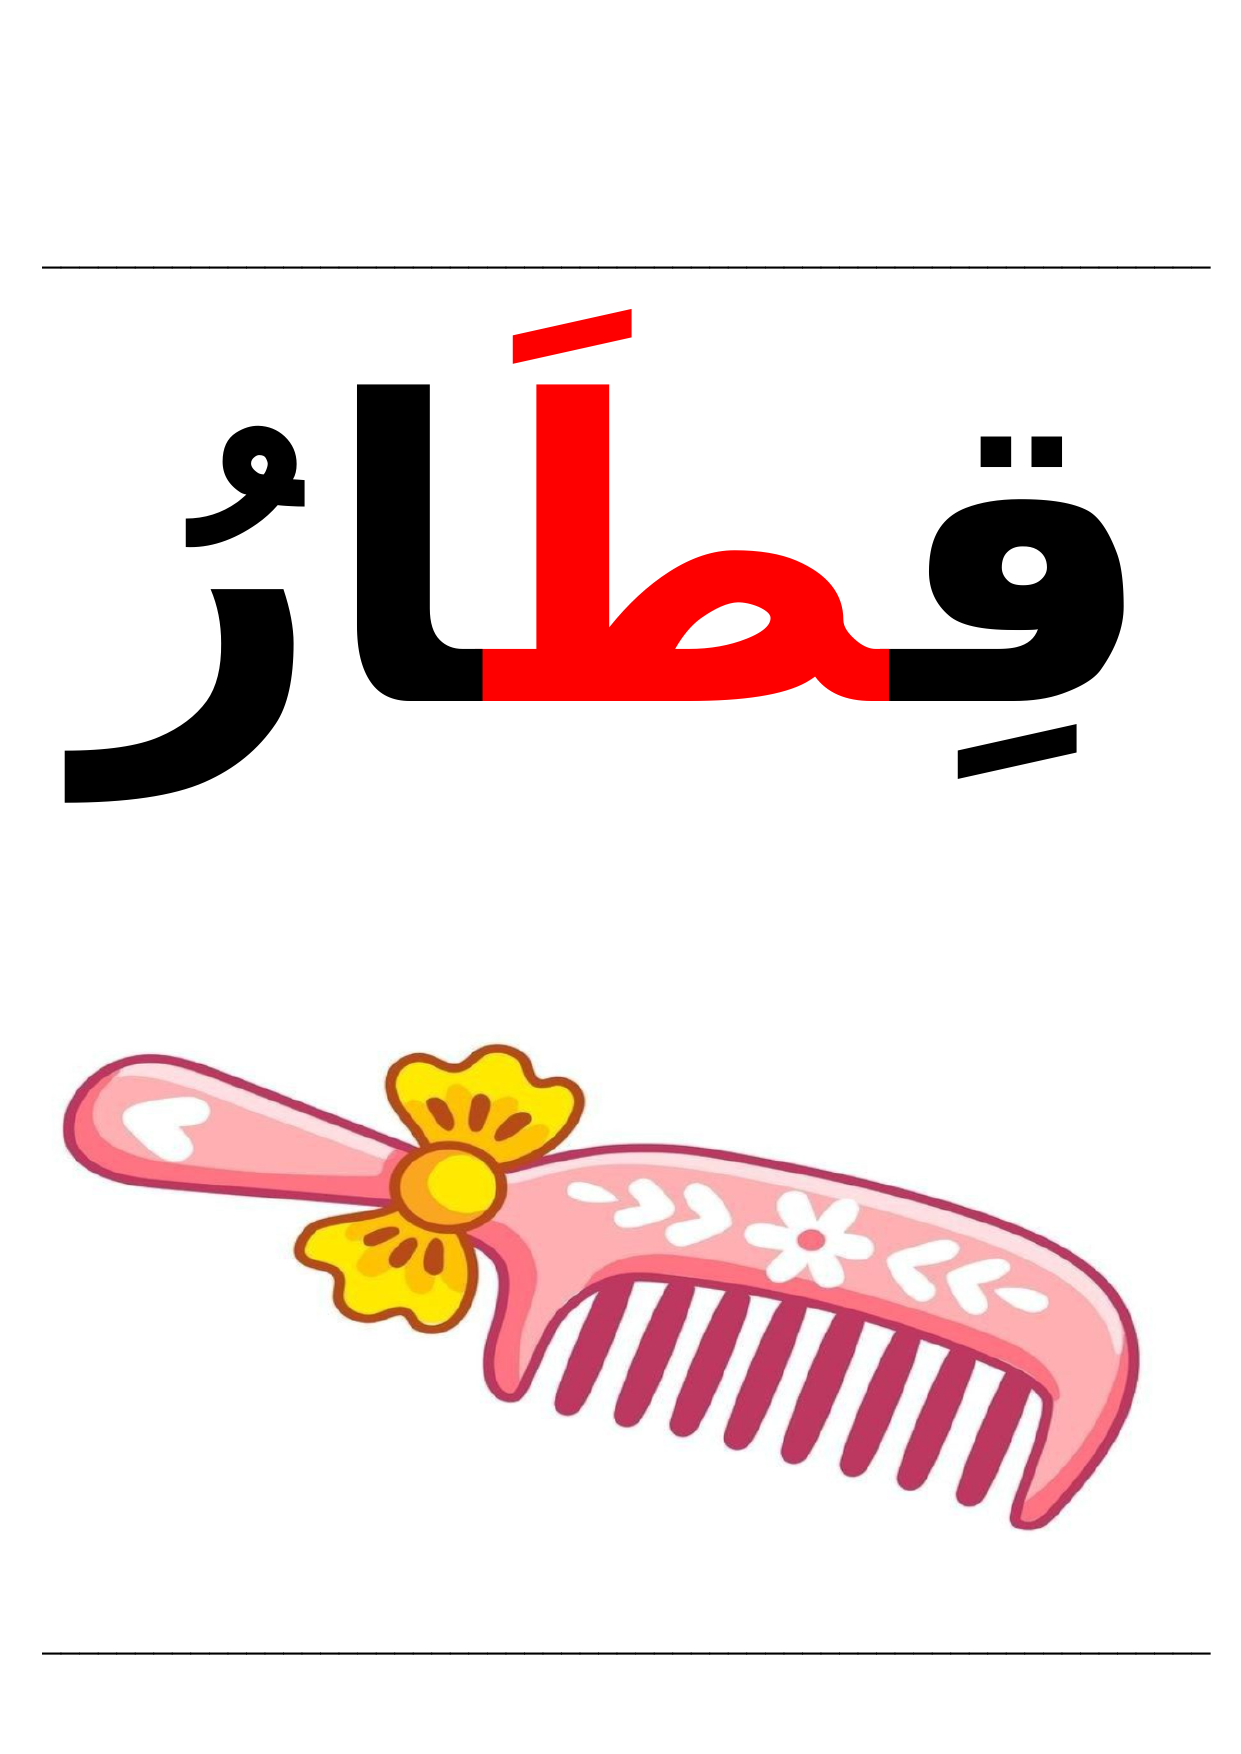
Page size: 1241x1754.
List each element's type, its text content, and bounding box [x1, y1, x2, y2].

picture [30, 906, 1191, 1638]
text قِطَارُ [29, 315, 1211, 800]
text _______________________________________________________________ [29, 231, 1211, 269]
text _______________________________________________________________ [29, 1617, 1211, 1656]
